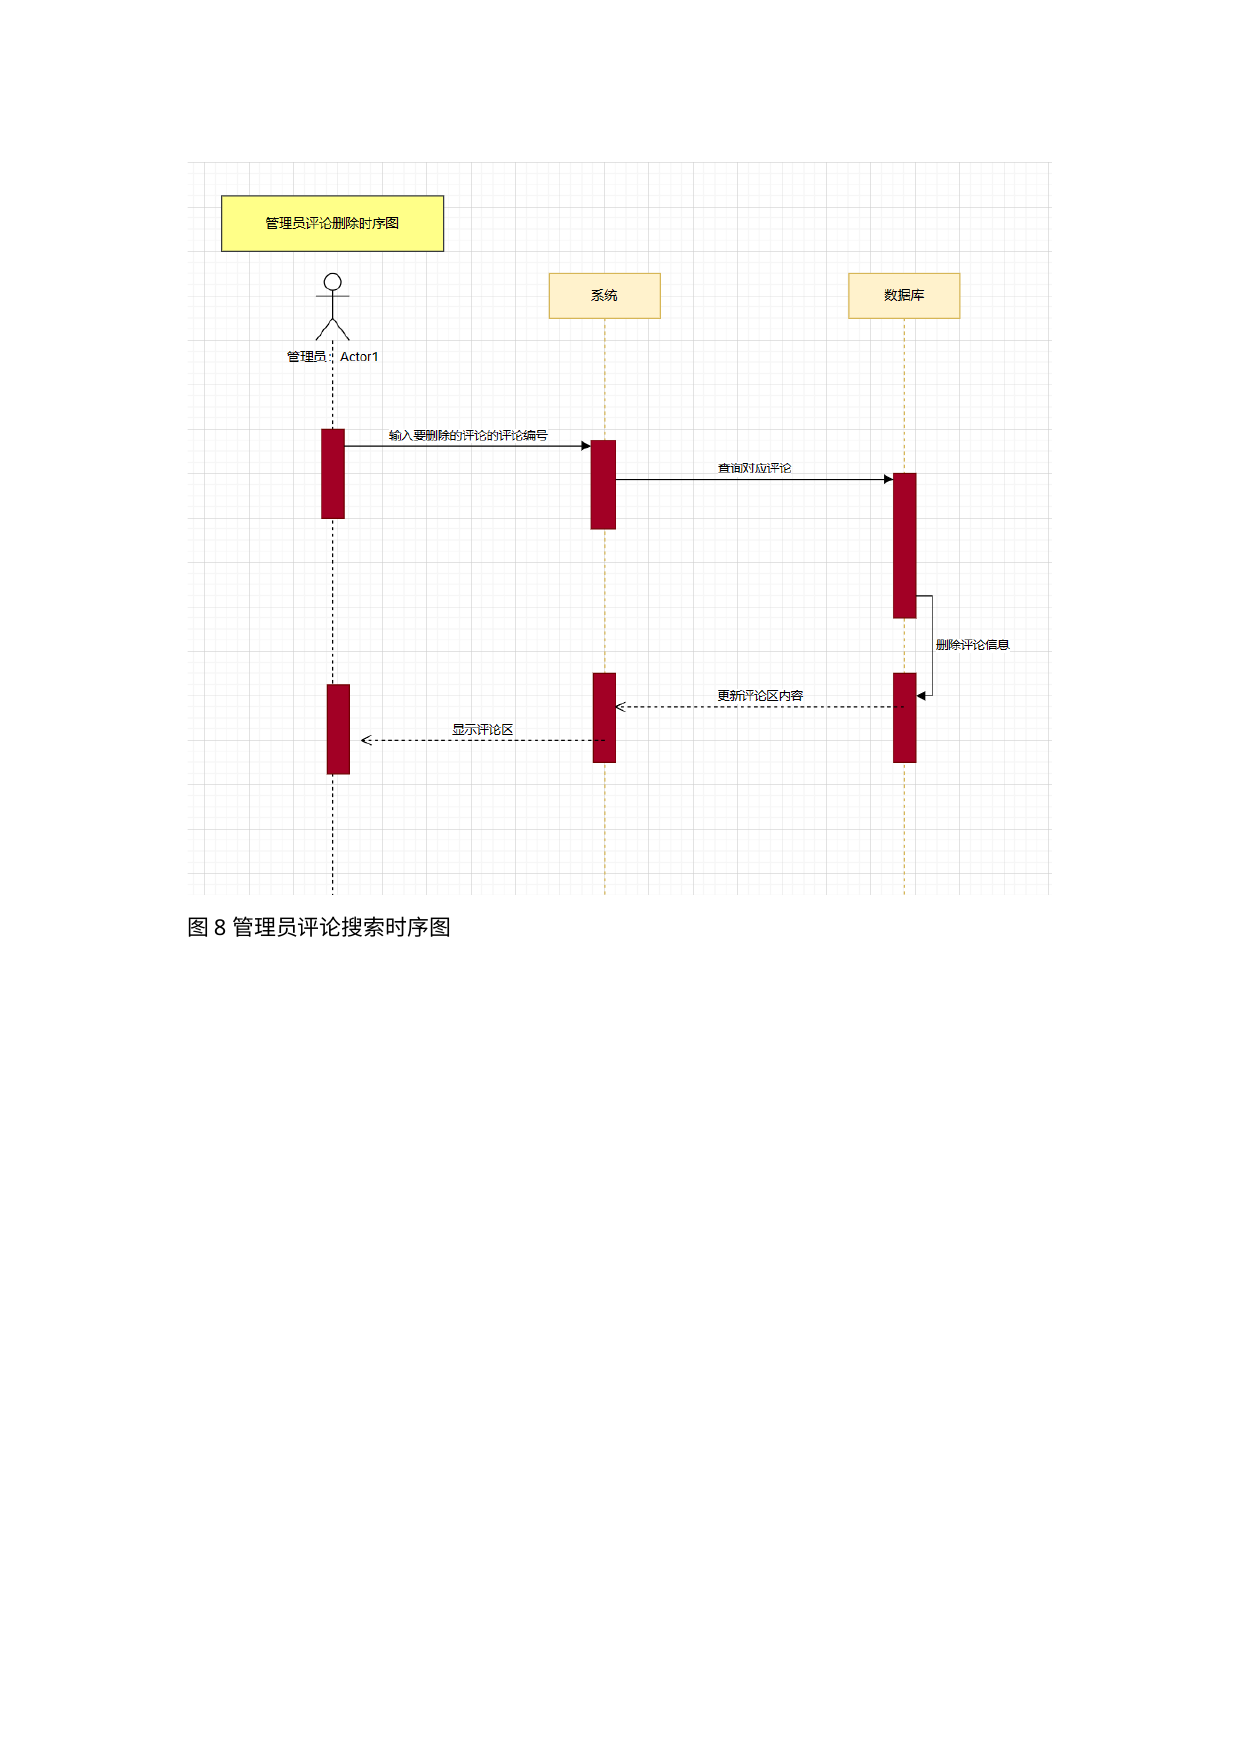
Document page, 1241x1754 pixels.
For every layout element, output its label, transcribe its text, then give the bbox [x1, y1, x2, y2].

picture [187, 162, 1052, 895]
